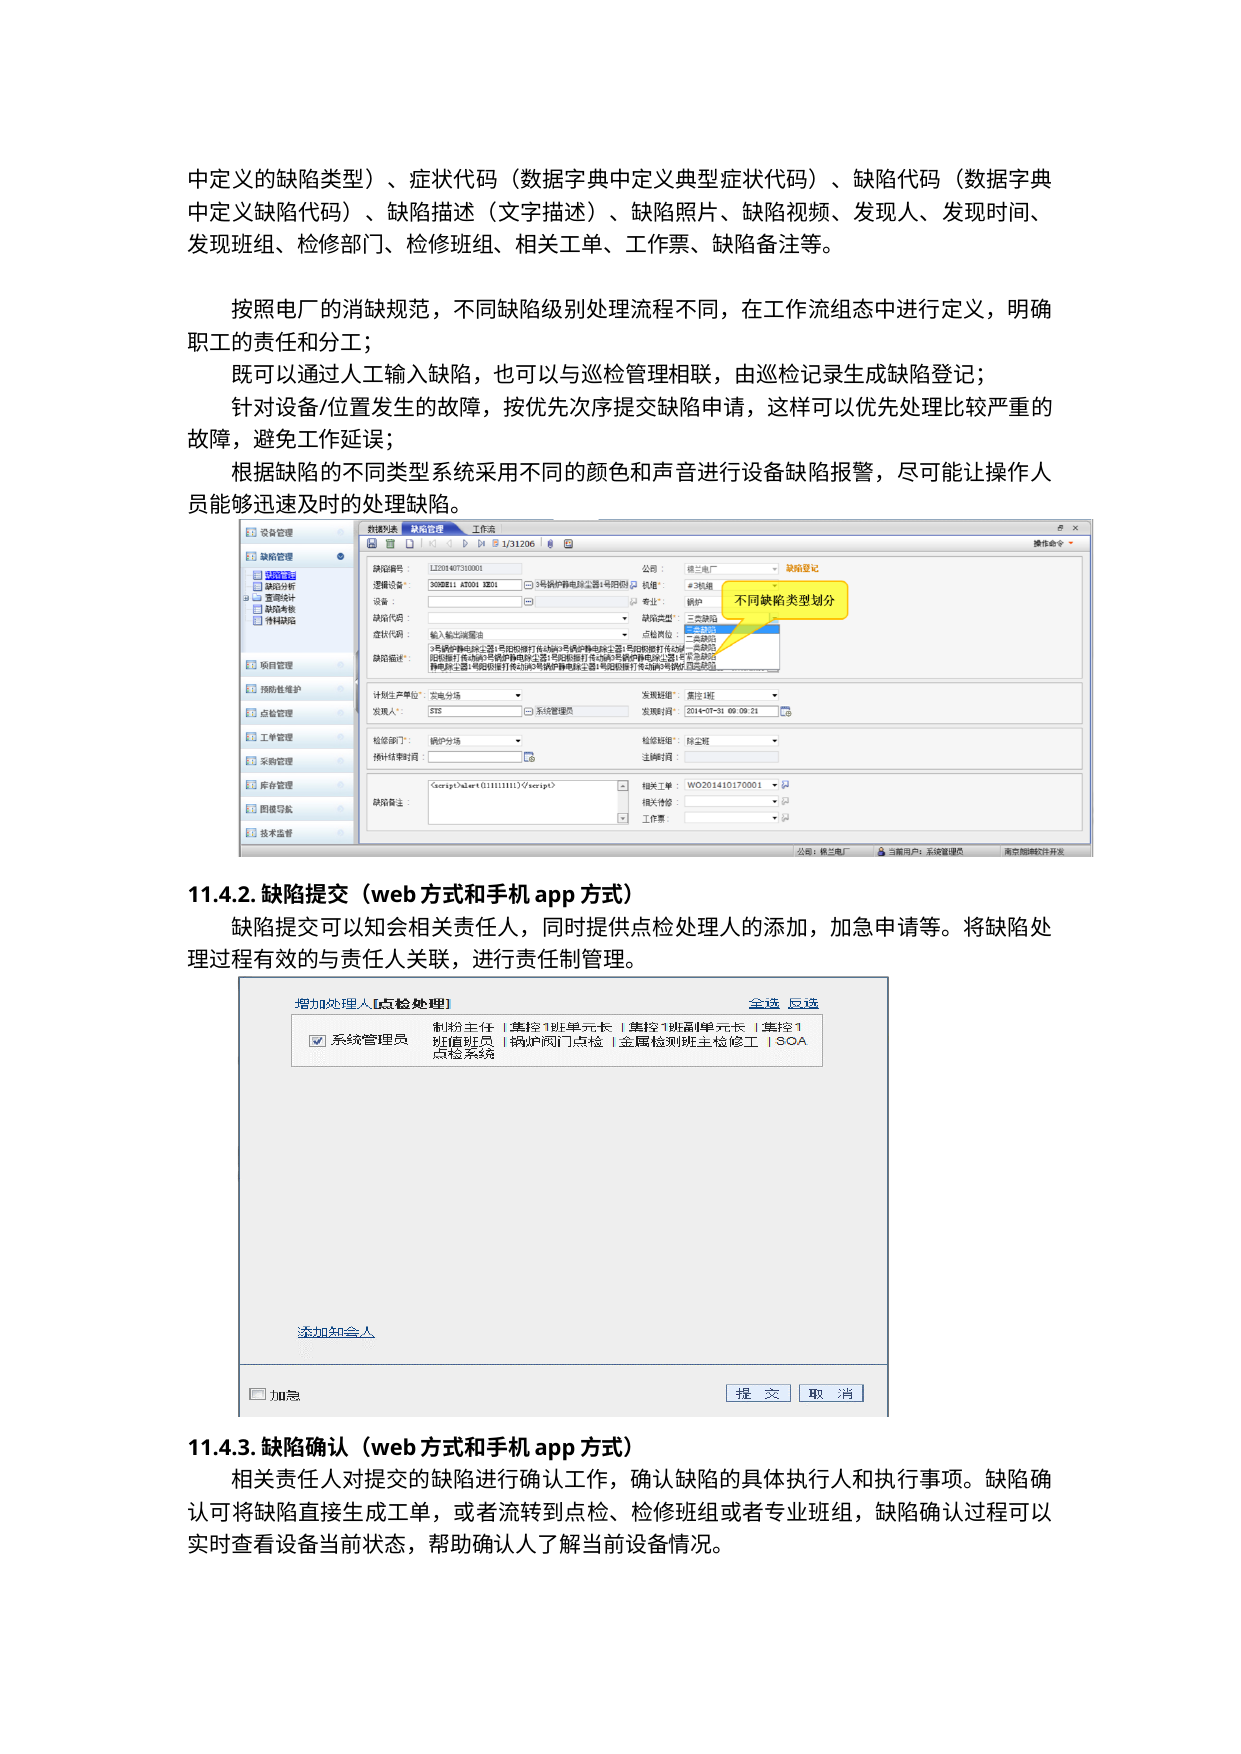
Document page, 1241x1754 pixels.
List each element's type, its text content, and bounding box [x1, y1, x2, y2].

text 缺陷提交可以知会相关责任人，同时提供点检处理人的添加，加急申请等。将缺陷处理过程有效的与责任人关联，进行责任制管理。 [187, 909, 1053, 974]
text 既可以通过人工输入缺陷，也可以与巡检管理相联，由巡检记录生成缺陷登记； [187, 357, 1053, 389]
text 按照电厂的消缺规范，不同缺陷级别处理流程不同，在工作流组态中进行定义，明确职工的责任和分工； [187, 292, 1053, 357]
picture [237, 974, 889, 1417]
text 相关责任人对提交的缺陷进行确认工作，确认缺陷的具体执行人和执行事项。缺陷确认可将缺陷直接生成工单，或者流转到点检、检修班组或者专业班组，缺陷确认过程可以实时查看设备当前状态，帮助确认人了解当前设备情况。 [187, 1462, 1053, 1559]
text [187, 162, 1053, 259]
picture [237, 519, 1094, 857]
text 针对设备/位置发生的故障，按优先次序提交缺陷申请，这样可以优先处理比较严重的故障，避免工作延误； [187, 389, 1053, 454]
subtitle 缺陷提交（web方式和手机app方式） [187, 877, 1053, 909]
text 根据缺陷的不同类型系统采用不同的颜色和声音进行设备缺陷报警，尽可能让操作人员能够迅速及时的处理缺陷。 [187, 454, 1053, 519]
subtitle 缺陷确认（web方式和手机app方式） [187, 1429, 1053, 1462]
